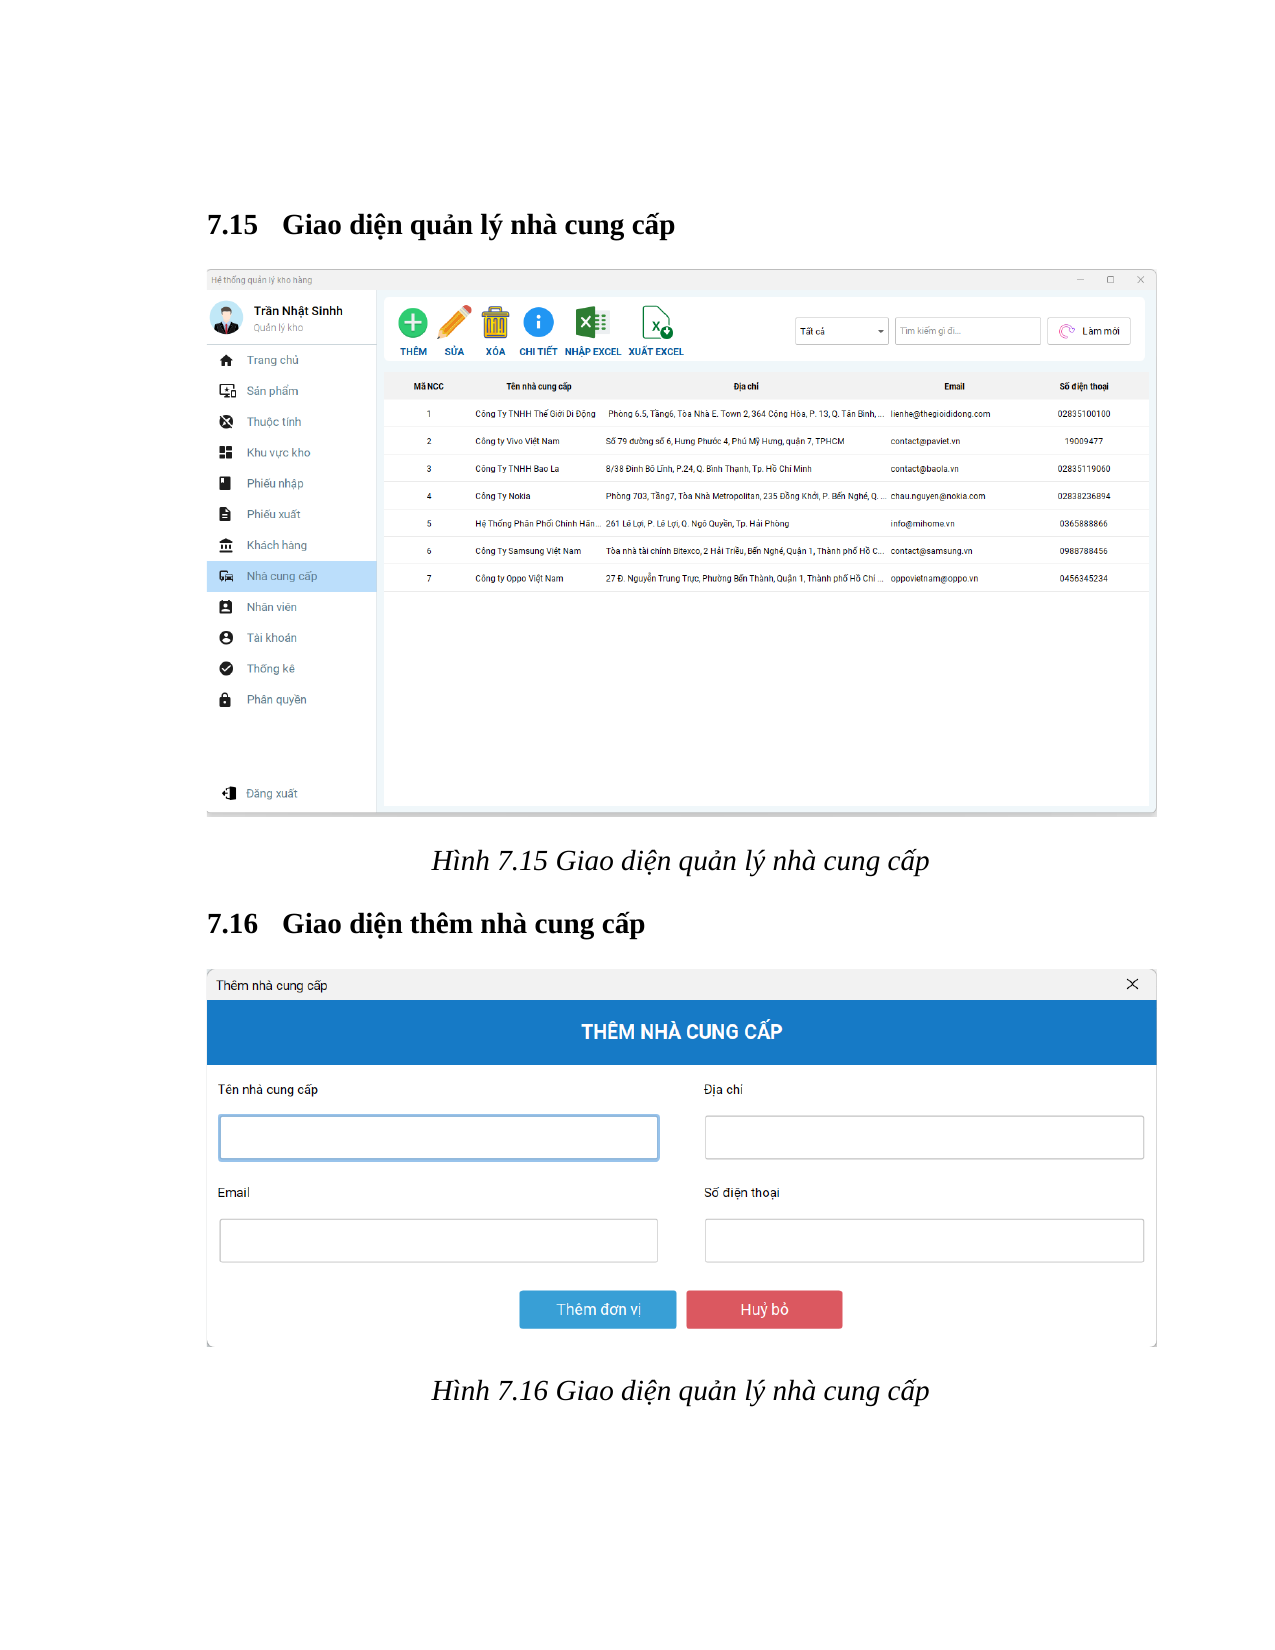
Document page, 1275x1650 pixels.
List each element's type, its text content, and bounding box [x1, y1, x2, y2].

picture [206, 969, 1157, 1347]
picture [206, 269, 1157, 817]
text Hình 7.15 Giao diện quản lý nhà cung cấp [207, 843, 1157, 877]
text Hình 7.16 Giao diện quản lý nhà cung cấp [207, 1373, 1157, 1406]
list Giao diện quản lý nhà cung cấp [207, 207, 1157, 240]
list Giao diện thêm nhà cung cấp [207, 906, 1157, 940]
